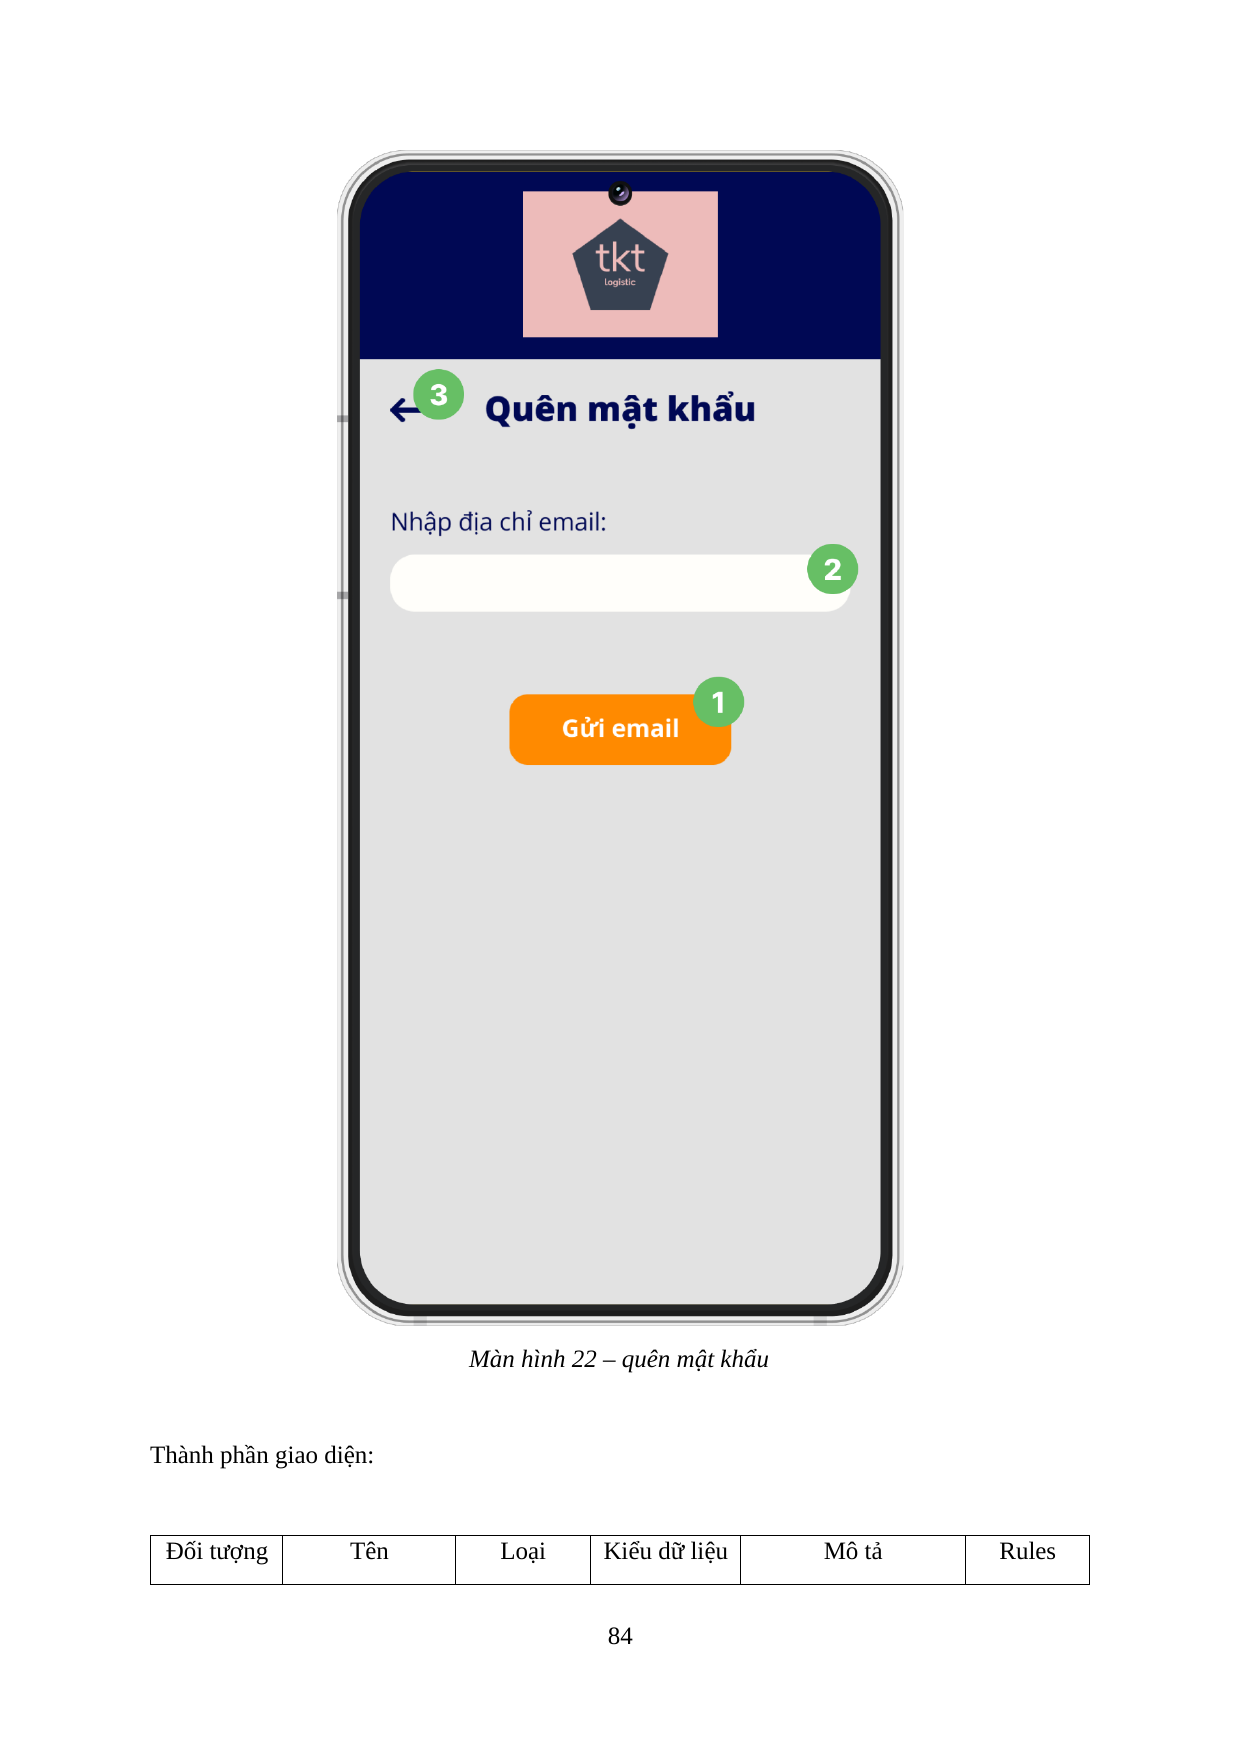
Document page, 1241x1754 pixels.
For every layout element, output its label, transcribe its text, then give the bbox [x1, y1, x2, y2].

table_header Mô tả [741, 1536, 965, 1584]
text Màn hình 22 – quên mật khẩu [150, 1344, 1090, 1373]
table_header Kiểu dữ liệu [591, 1536, 740, 1584]
table_header Đối tượng [151, 1536, 282, 1584]
picture [337, 150, 904, 1326]
text Thành phần giao diện: [150, 1440, 1090, 1469]
table_header Rules [966, 1536, 1089, 1584]
table_header Tên [283, 1536, 455, 1584]
table_header Loại [456, 1536, 590, 1584]
